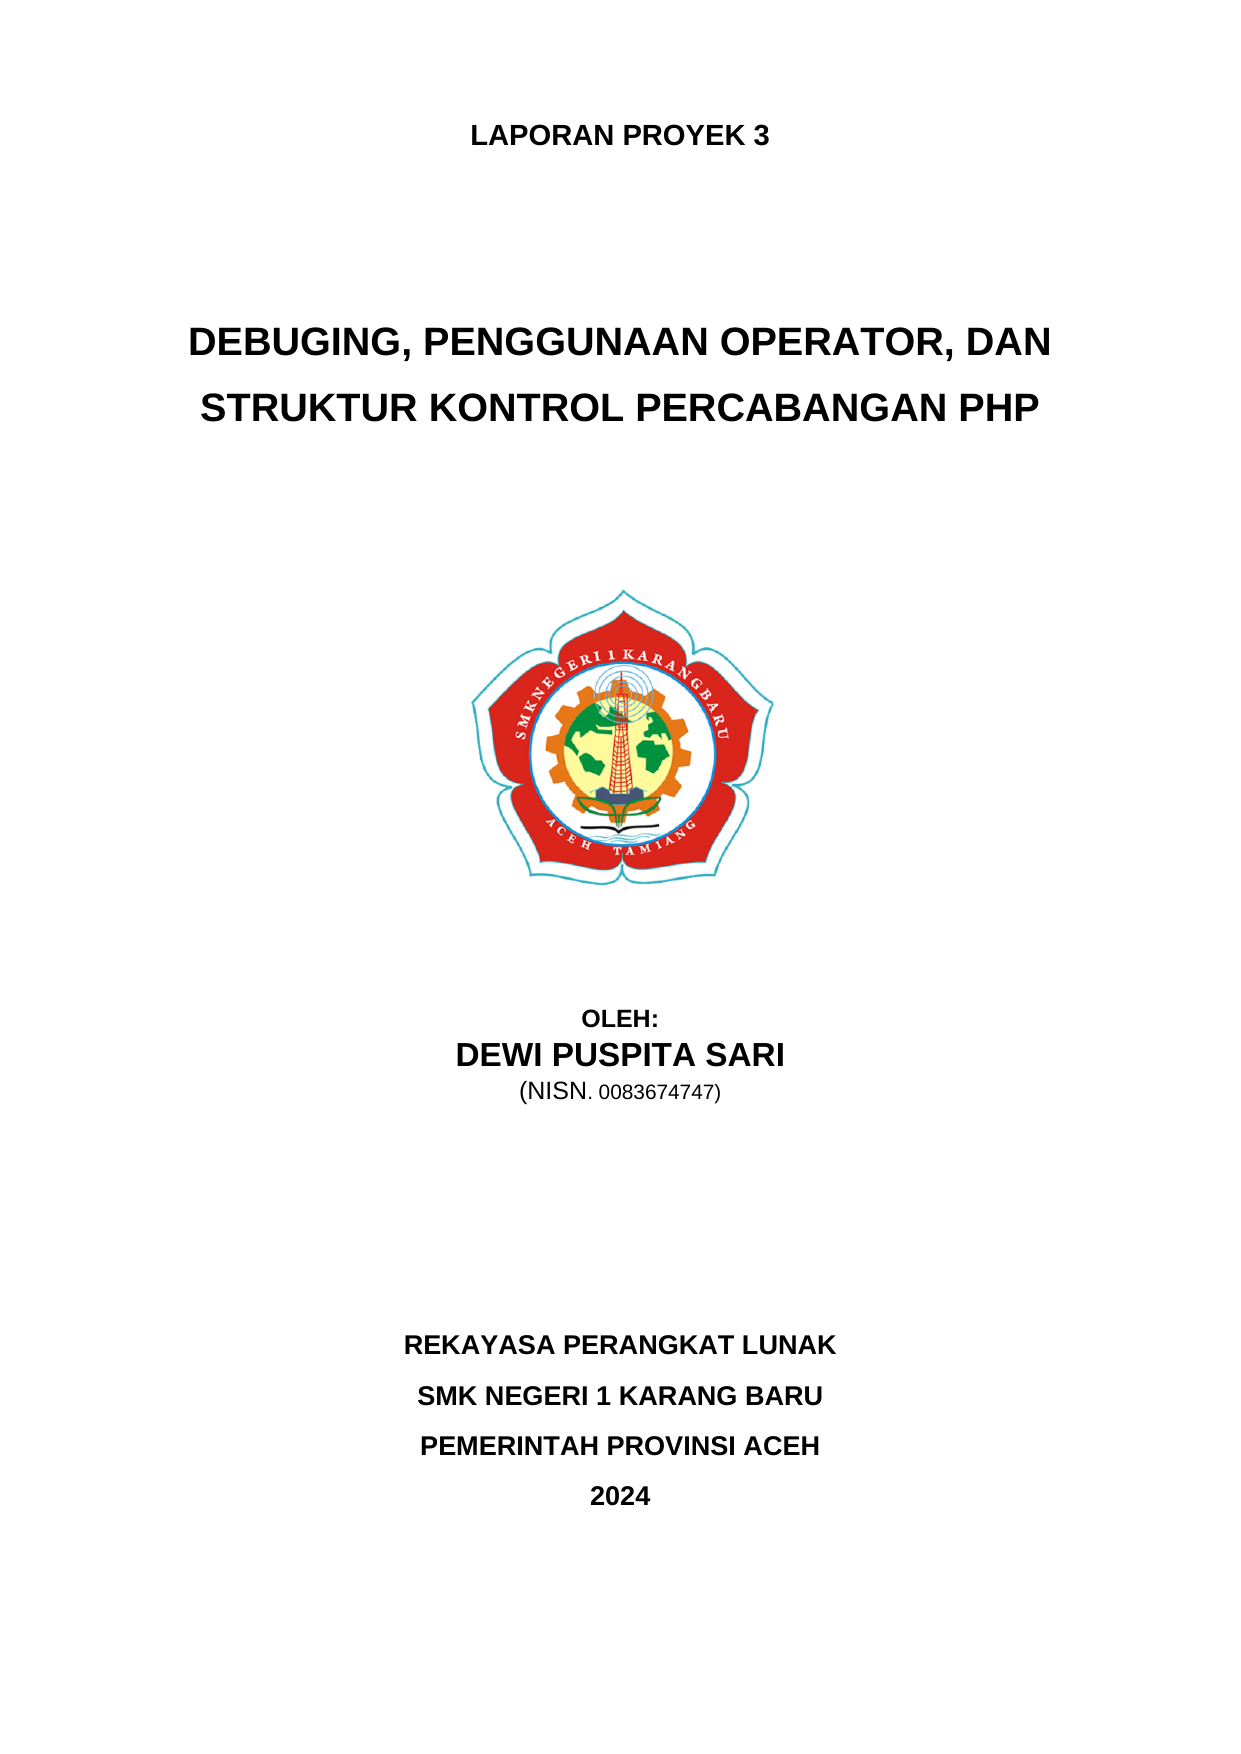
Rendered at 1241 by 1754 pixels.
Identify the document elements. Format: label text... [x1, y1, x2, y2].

picture [463, 587, 778, 890]
text PEMERINTAH PROVINSI ACEH [150, 1430, 1090, 1461]
text LAPORAN PROYEK 3 [150, 118, 1090, 152]
text 2024 [150, 1480, 1090, 1512]
text DEBUGING, PENGGUNAAN OPERATOR, DAN [150, 318, 1090, 364]
text STRUKTUR KONTROL PERCABANGAN PHP [150, 384, 1090, 429]
text OLEH: [150, 1004, 1090, 1032]
text DEWI PUSPITA SARI [150, 1035, 1090, 1073]
text REKAYASA PERANGKAT LUNAK [150, 1329, 1090, 1360]
text (NISN. 0083674747) [150, 1076, 1090, 1105]
text SMK NEGERI 1 KARANG BARU [150, 1379, 1090, 1411]
